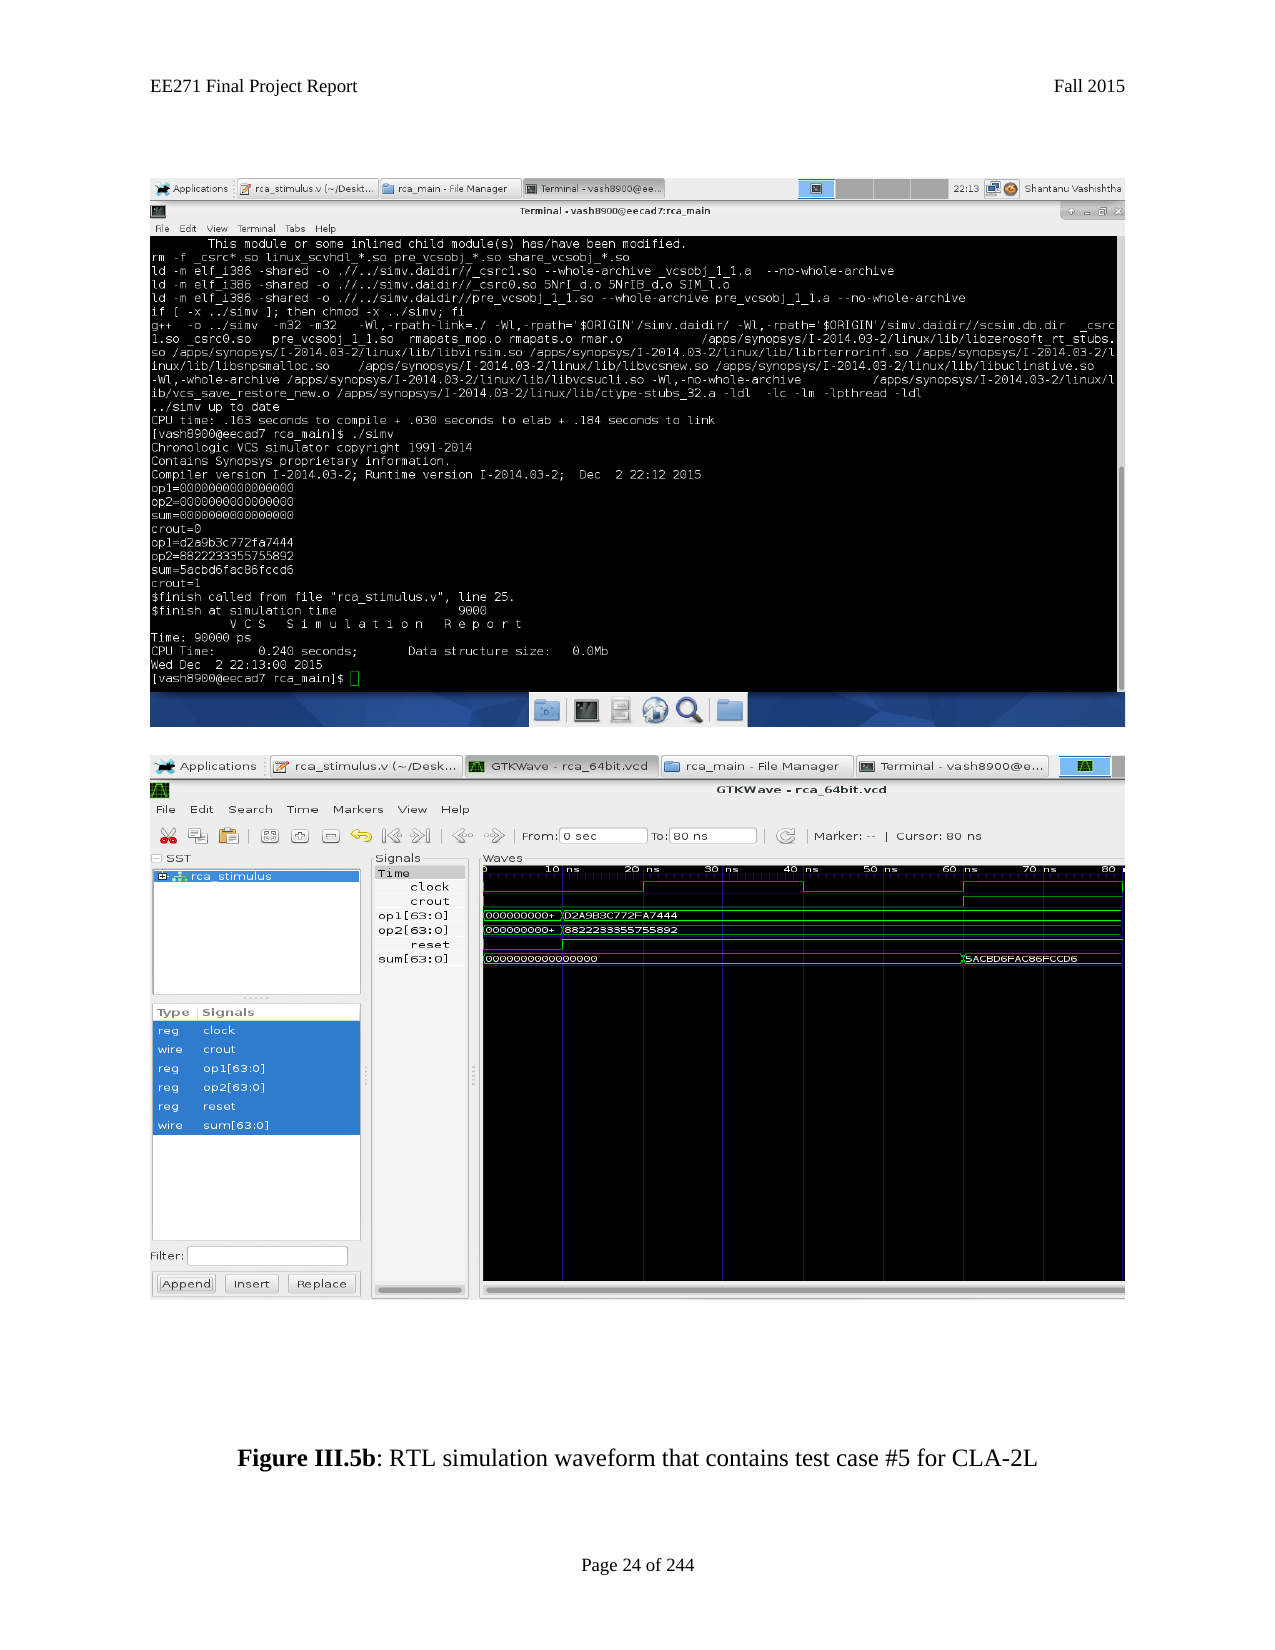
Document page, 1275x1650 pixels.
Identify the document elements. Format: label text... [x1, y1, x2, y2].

picture [150, 178, 1125, 727]
picture [150, 755, 1125, 1300]
text Figure III.5b: RTL simulation waveform that contains test case #5 for CLA-2L [150, 1443, 1125, 1472]
